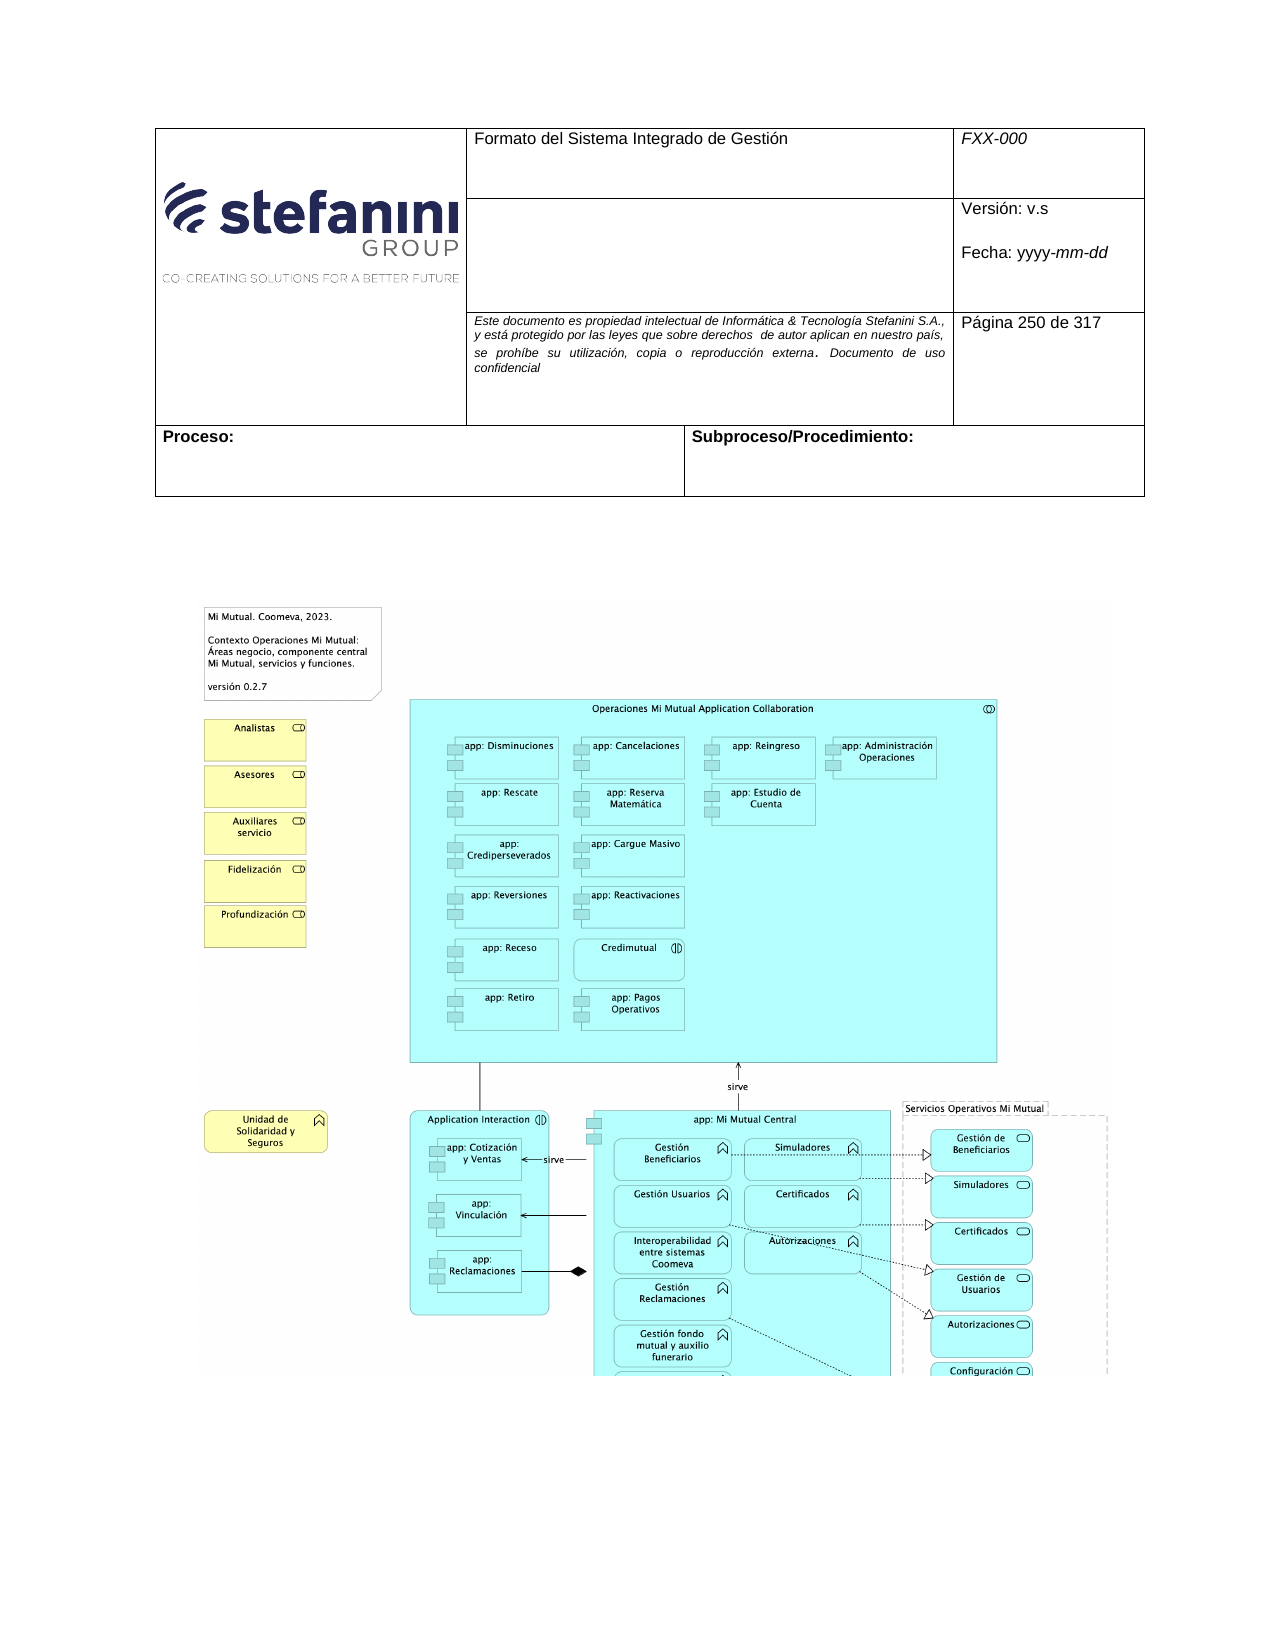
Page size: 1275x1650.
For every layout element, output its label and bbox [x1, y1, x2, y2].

picture [196, 599, 1115, 1376]
picture [162, 182, 460, 286]
